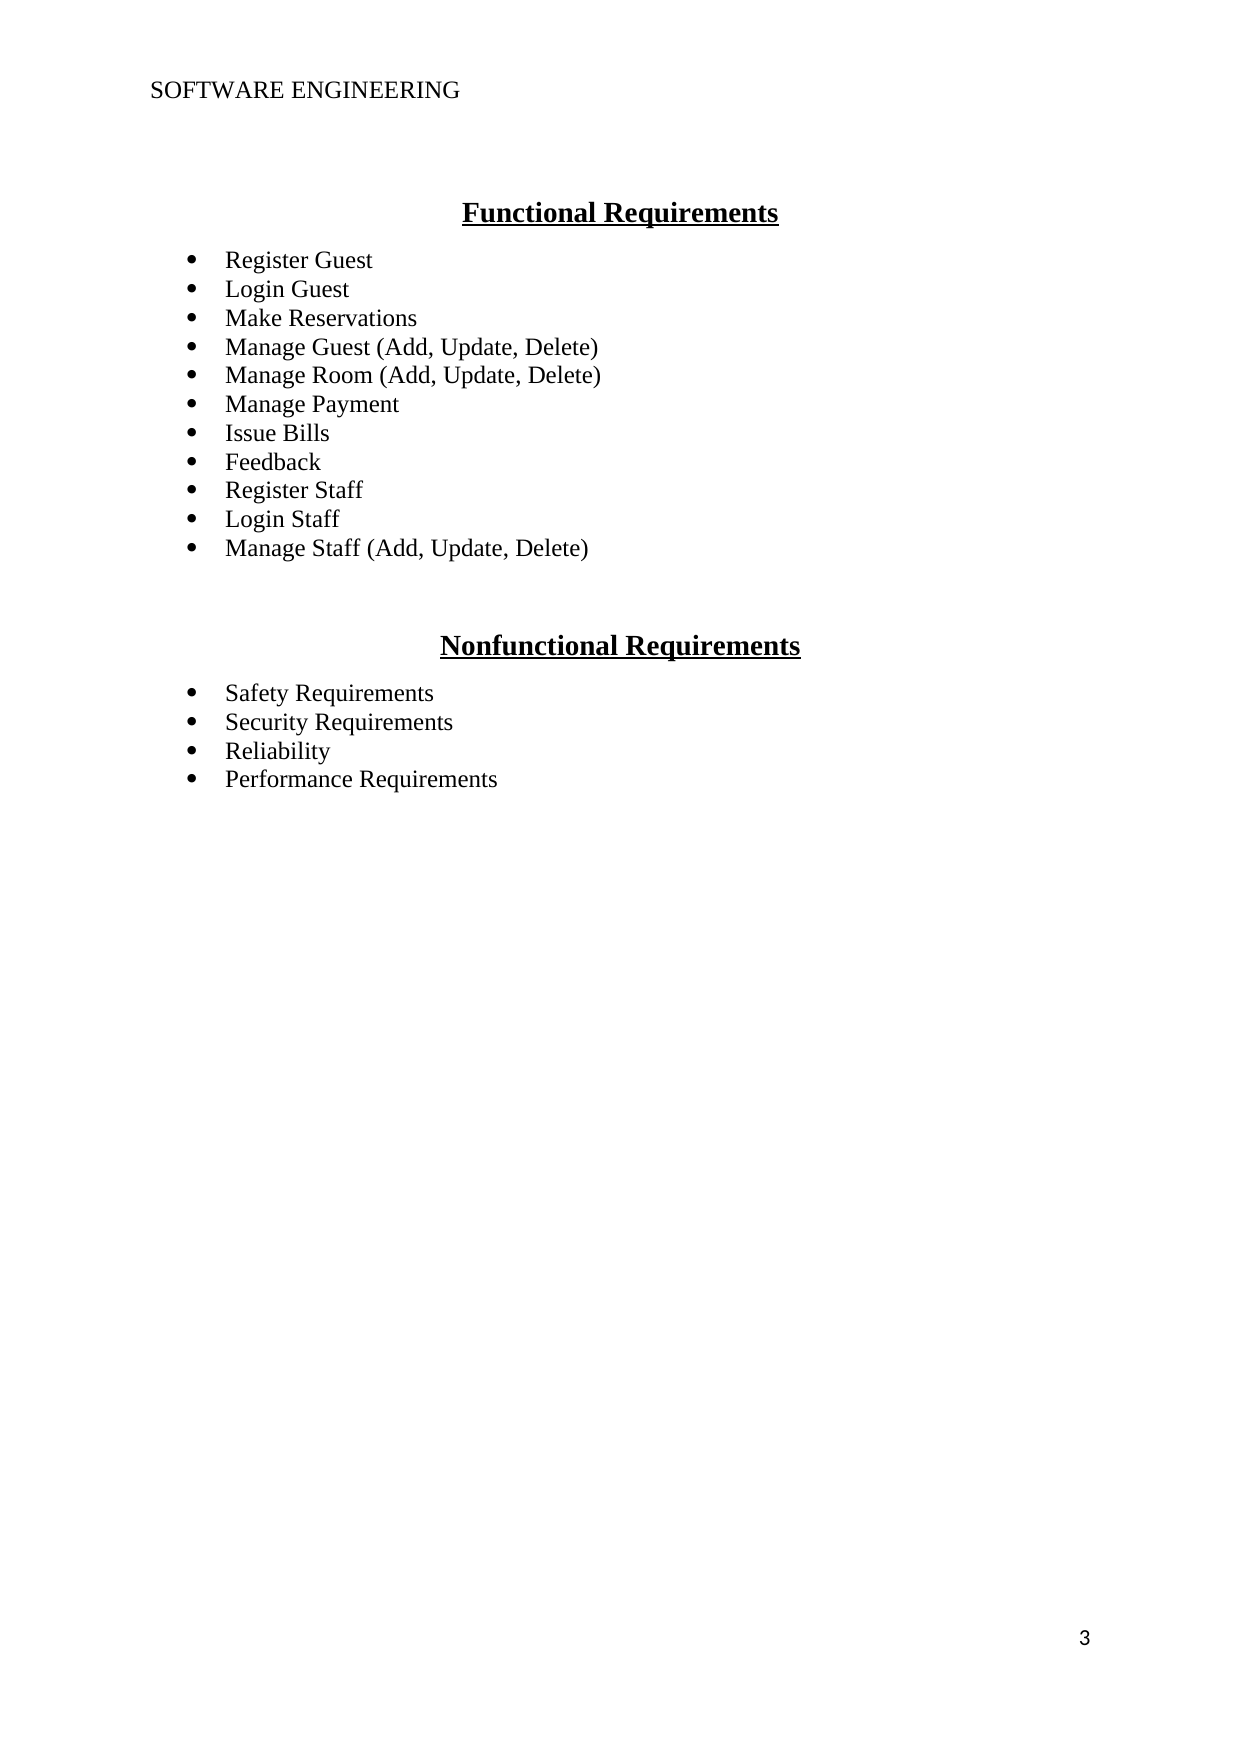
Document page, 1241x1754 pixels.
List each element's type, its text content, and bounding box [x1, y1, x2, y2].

list Issue Bills [187, 418, 1090, 447]
list Safety Requirements [187, 678, 1090, 707]
text Functional Requirements [150, 195, 1090, 229]
text Nonfunctional Requirements [150, 628, 1090, 662]
list Performance Requirements [187, 764, 1090, 793]
list Manage Payment [187, 389, 1090, 418]
list Manage Guest (Add, Update, Delete) [187, 332, 1090, 361]
list Register Staff [187, 476, 1090, 504]
list Login Guest [187, 274, 1090, 303]
list Security Requirements [187, 707, 1090, 736]
list Register Guest [187, 246, 1090, 274]
list Manage Staff (Add, Update, Delete) [187, 533, 1090, 562]
list Make Reservations [187, 303, 1090, 332]
list Feedback [187, 447, 1090, 476]
list Login Staff [187, 504, 1090, 533]
list Reliability [187, 736, 1090, 764]
list Manage Room (Add, Update, Delete) [187, 361, 1090, 389]
